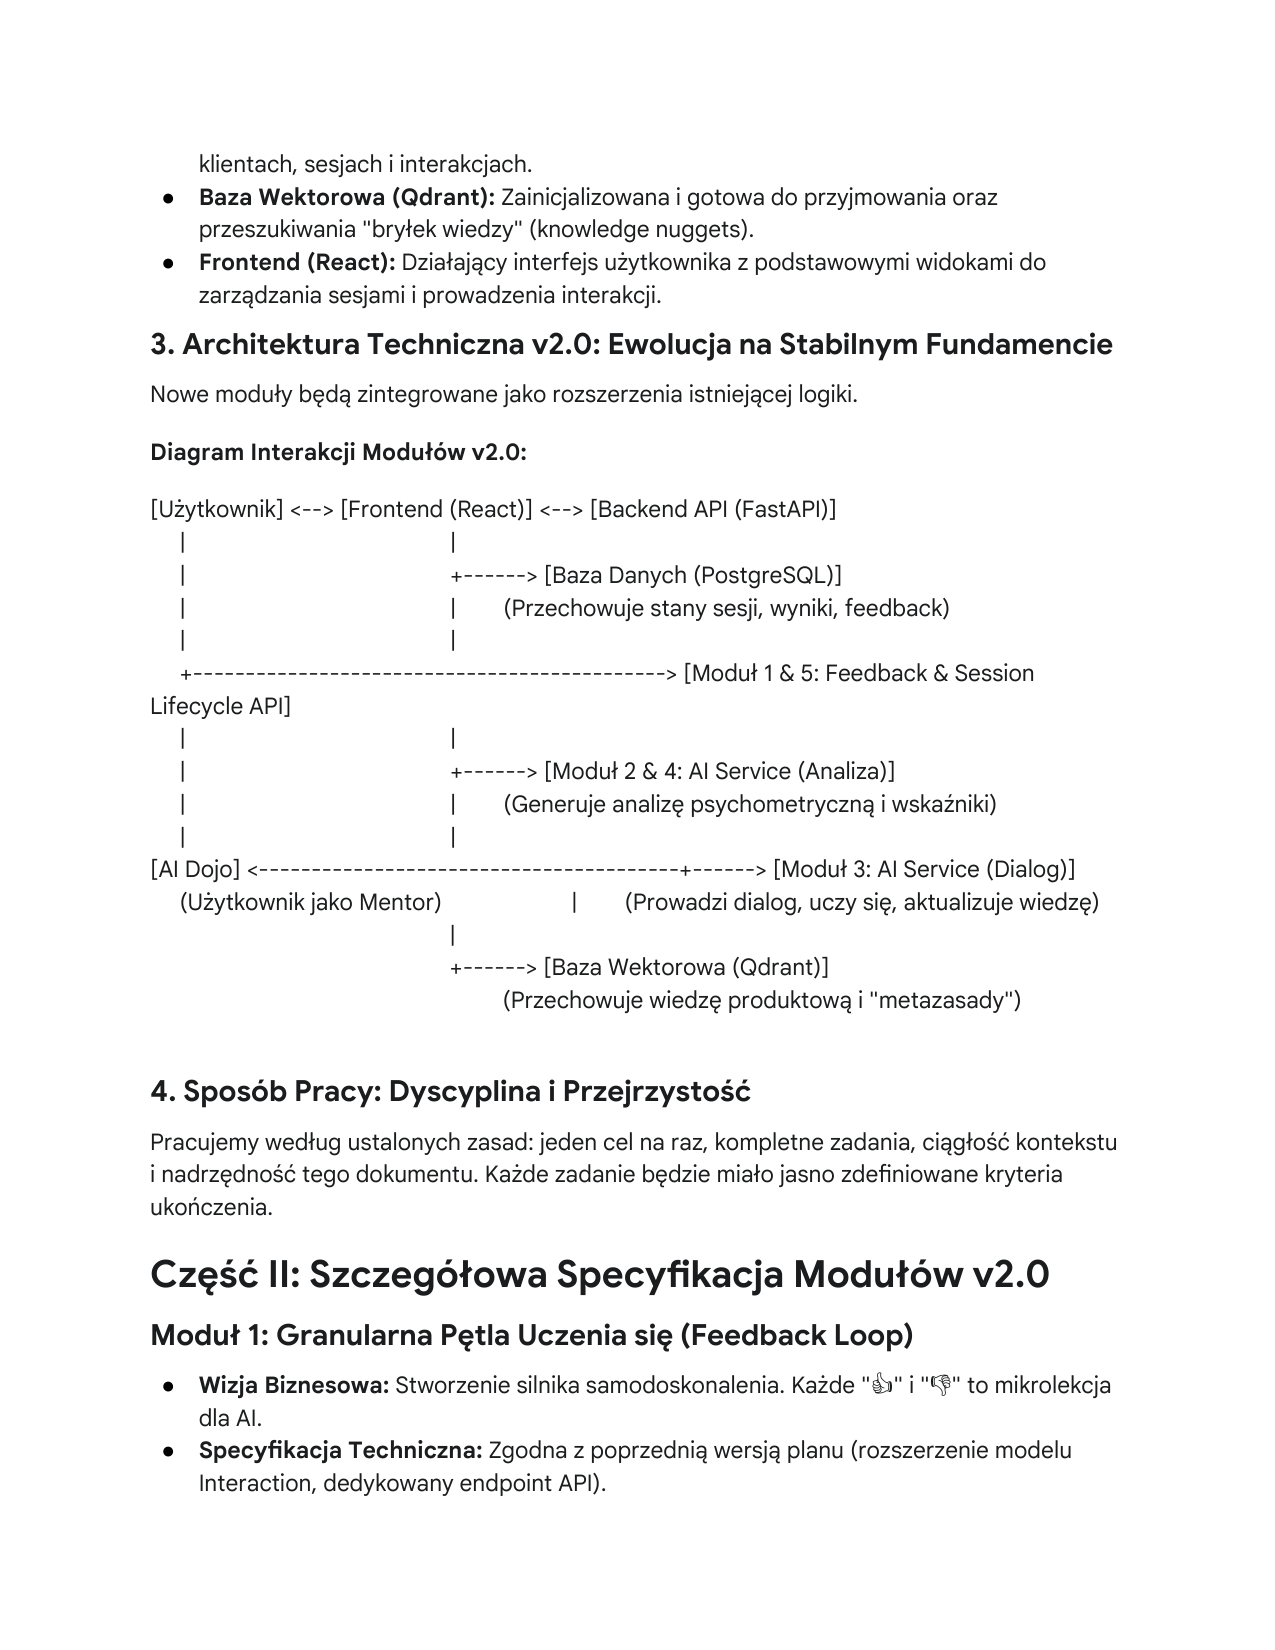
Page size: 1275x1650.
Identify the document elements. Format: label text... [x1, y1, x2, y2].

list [161, 150, 1125, 179]
text Pracujemy według ustalonych zasad: jeden cel na raz, kompletne zadania, ciągłość kontekstu i nadrzędność tego dokumentu. Każde zadanie będzie miało jasno zdefiniowane kryteria ukończenia. [150, 1128, 1125, 1222]
subtitle 4. Sposób Pracy: Dyscyplina i Przejrzystość [150, 1074, 1125, 1110]
list Baza Wektorowa (Qdrant): Zainicjalizowana i gotowa do przyjmowania oraz przeszukiwania "bryłek wiedzy" (knowledge nuggets). [161, 183, 1125, 244]
text Nowe moduły będą zintegrowane jako rozszerzenia istniejącej logiki. [150, 380, 1125, 409]
subtitle Moduł 1: Granularna Pętla Uczenia się (Feedback Loop) [150, 1317, 1125, 1353]
list Frontend (React): Działający interfejs użytkownika z podstawowymi widokami do zarządzania sesjami i prowadzenia interakcji. [161, 248, 1125, 309]
subtitle Część II: Szczegółowa Specyfikacja Modułów v2.0 [150, 1251, 1125, 1298]
subtitle 3. Architektura Techniczna v2.0: Ewolucja na Stabilnym Fundamencie [150, 326, 1125, 363]
list Specyfikacja Techniczna: Zgodna z poprzednią wersją planu (rozszerzenie modelu Interaction, dedykowany endpoint API). [161, 1437, 1125, 1498]
text [Użytkownik] <--> [Frontend (React)] <--> [Backend API (FastAPI)] | | | +------> [Baza Danych (PostgreSQL)] | | (Przechowuje stany sesji, wyniki, feedback) | | +---------------------------------------------> [Moduł 1 & 5: Feedback & Session Lifecycle API] | | | +------> [Moduł 2 & 4: AI Service (Analiza)] | | (Generuje analizę psychometryczną i wskaźniki) | | [AI Dojo] <----------------------------------------+------> [Moduł 3: AI Service (Dialog)] (Użytkownik jako Mentor) | (Prowadzi dialog, uczy się, aktualizuje wiedzę) | +------> [Baza Wektorowa (Qdrant)] (Przechowuje wiedzę produktową i "metazasady") [150, 496, 1125, 1045]
text Diagram Interakcji Modułów v2.0: [150, 438, 1125, 467]
list Wizja Biznesowa: Stworzenie silnika samodoskonalenia. Każde "👍" i "👎" to mikrolekcja dla AI. [161, 1371, 1125, 1433]
